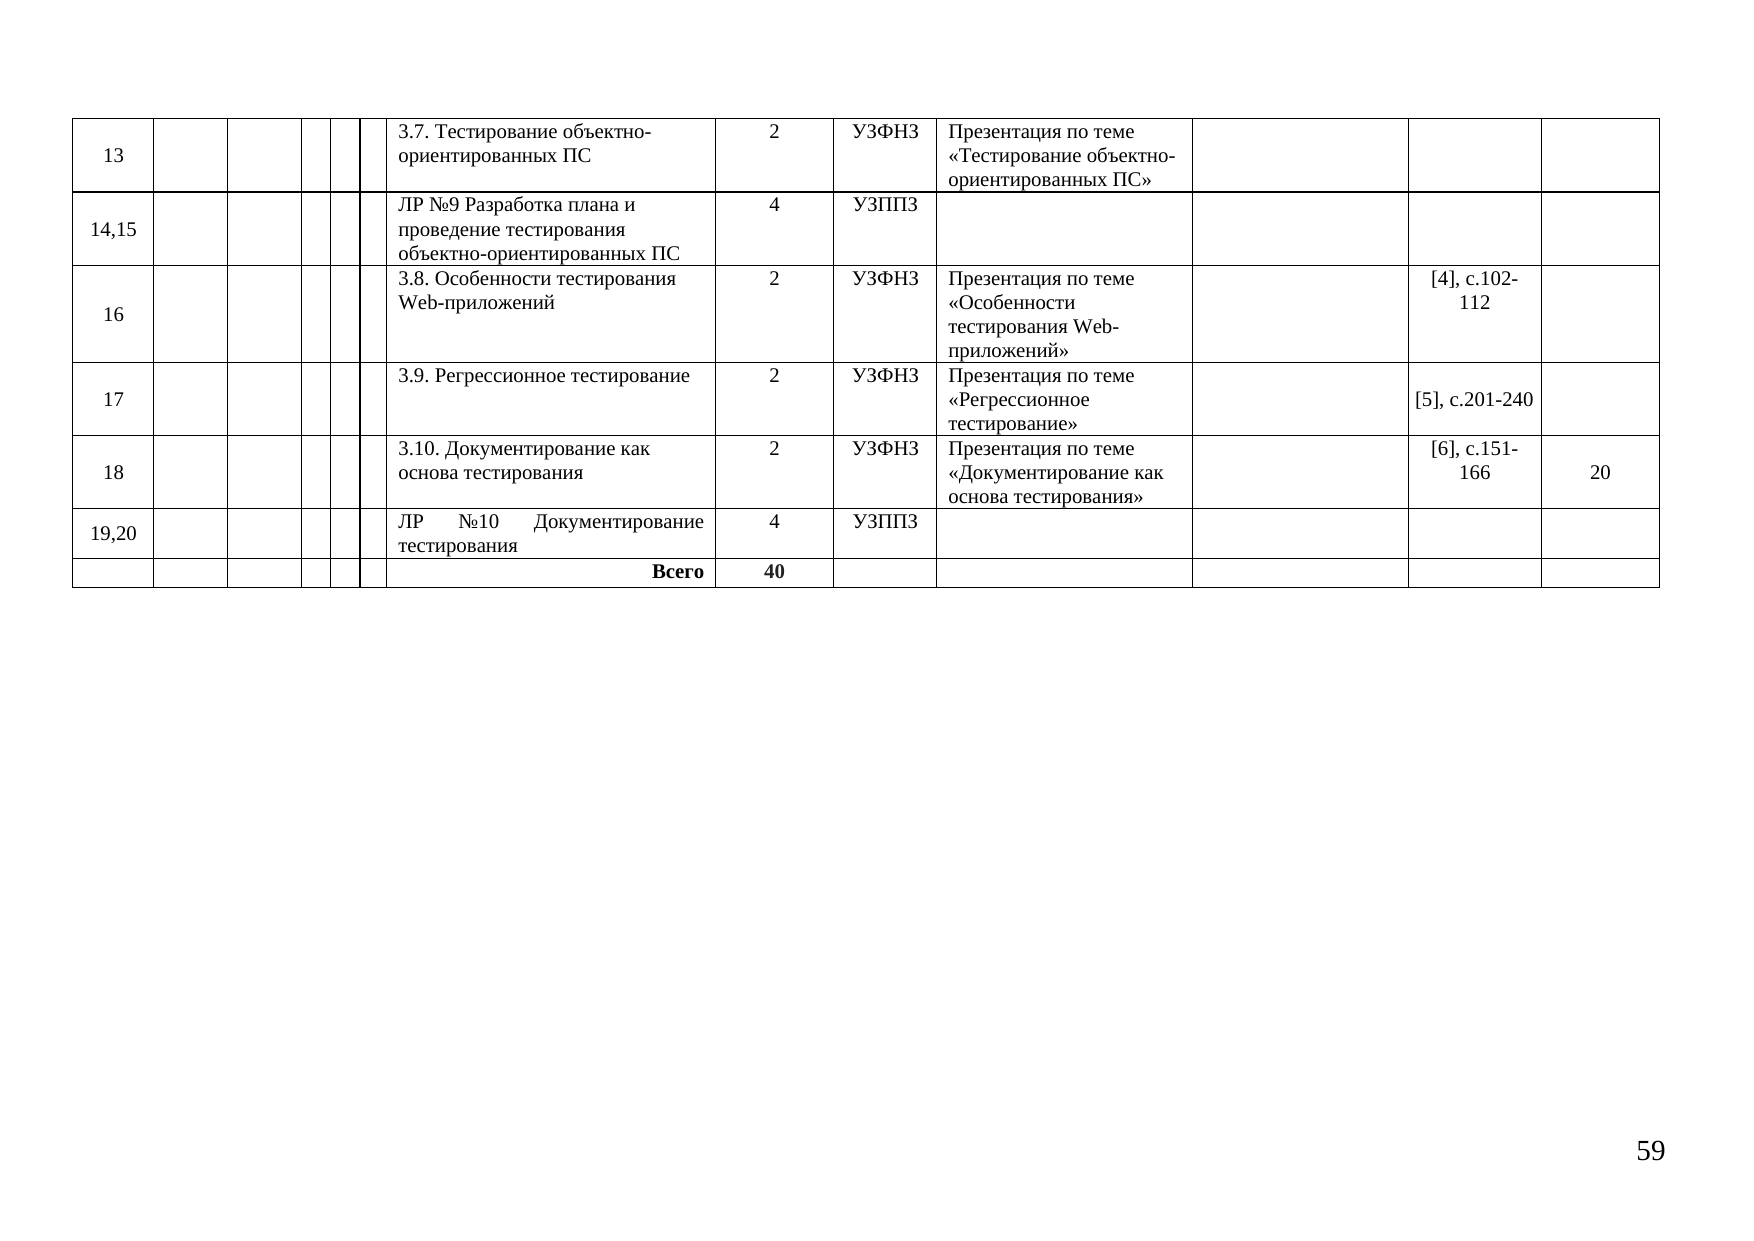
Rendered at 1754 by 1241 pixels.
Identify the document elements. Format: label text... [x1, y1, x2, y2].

table_cell [302, 509, 330, 557]
table_cell [361, 559, 386, 587]
table_cell [154, 559, 227, 587]
table_cell ЛР №10 Документирование тестирования [387, 509, 715, 557]
table_cell [331, 193, 359, 264]
table_cell [361, 436, 386, 508]
table_cell [5], c.201-240 [1409, 363, 1541, 435]
table_cell [1193, 266, 1408, 362]
table_cell Презентация по теме «Документирование как основа тестирования» [937, 436, 1192, 508]
table_cell [361, 119, 386, 191]
table_cell [4], c.102-112 [1409, 266, 1541, 362]
table_cell [1409, 119, 1541, 191]
table_cell УЗППЗ [834, 509, 936, 557]
table_cell [937, 559, 1192, 587]
table_cell 3.8. Особенности тестирования Web-приложений [387, 266, 715, 362]
table_cell [1193, 193, 1408, 264]
table_cell [331, 509, 359, 557]
table_cell [6], c.151-166 [1409, 436, 1541, 508]
table_cell [1409, 559, 1541, 587]
table_cell [302, 193, 330, 264]
table_cell [1193, 363, 1408, 435]
table_cell [1193, 436, 1408, 508]
table_cell [331, 436, 359, 508]
table_cell [937, 509, 1192, 557]
table_cell [361, 266, 386, 362]
table_cell [1409, 509, 1541, 557]
table_cell [834, 559, 936, 587]
table_cell [361, 509, 386, 557]
table_cell [1193, 119, 1408, 191]
table_cell 20 [1542, 436, 1659, 508]
table_cell 2 [716, 363, 833, 435]
table_cell [302, 559, 330, 587]
table_cell Презентация по теме «Тестирование объектно-ориентированных ПС» [937, 119, 1192, 191]
table_cell 13 [73, 119, 153, 191]
table_cell 19,20 [73, 509, 153, 557]
table_cell [228, 363, 301, 435]
table_cell ЛР №9 Разработка плана и проведение тестирования объектно-ориентированных ПС [387, 193, 715, 264]
table_cell [1409, 193, 1541, 264]
table_cell [154, 193, 227, 264]
table_cell УЗФНЗ [834, 119, 936, 191]
table_cell [1542, 266, 1659, 362]
table_cell [331, 363, 359, 435]
table_cell УЗФНЗ [834, 363, 936, 435]
table_cell [361, 193, 386, 264]
table_cell [154, 509, 227, 557]
table_cell Презентация по теме «Регрессионное тестирование» [937, 363, 1192, 435]
table_cell 40 [716, 559, 833, 587]
table_cell Презентация по теме «Особенности тестирования Web-приложений» [937, 266, 1192, 362]
table_cell [302, 266, 330, 362]
table_cell [73, 559, 153, 587]
table_cell [154, 436, 227, 508]
table_cell УЗФНЗ [834, 266, 936, 362]
table_cell [302, 119, 330, 191]
table_cell [228, 266, 301, 362]
table_cell 18 [73, 436, 153, 508]
table_cell УЗФНЗ [834, 436, 936, 508]
table_cell 4 [716, 193, 833, 264]
table_cell 17 [73, 363, 153, 435]
table_cell [331, 119, 359, 191]
table_cell 14,15 [73, 193, 153, 264]
table_cell [1542, 193, 1659, 264]
table_cell [154, 266, 227, 362]
table_cell [228, 509, 301, 557]
table_cell [1542, 509, 1659, 557]
table_cell 4 [716, 509, 833, 557]
table_cell [1542, 363, 1659, 435]
table_cell [154, 119, 227, 191]
table_cell [1193, 509, 1408, 557]
table_cell [1542, 559, 1659, 587]
table_cell 3.10. Документирование как основа тестирования [387, 436, 715, 508]
table_cell [302, 363, 330, 435]
table_cell 2 [716, 436, 833, 508]
table_cell [1193, 559, 1408, 587]
table_cell [228, 193, 301, 264]
table_cell [937, 193, 1192, 264]
table_cell [228, 119, 301, 191]
table_cell 3.9. Регрессионное тестирование [387, 363, 715, 435]
table_cell Всего [387, 559, 715, 587]
table_cell [331, 559, 359, 587]
table_cell [228, 559, 301, 587]
table_cell [361, 363, 386, 435]
table_cell [302, 436, 330, 508]
table_cell [1542, 119, 1659, 191]
table_cell [228, 436, 301, 508]
table_cell 2 [716, 119, 833, 191]
table_cell 16 [73, 266, 153, 362]
table_cell 3.7. Тестирование объектно-ориентированных ПС [387, 119, 715, 191]
table_cell [331, 266, 359, 362]
table_cell 2 [716, 266, 833, 362]
table_cell [154, 363, 227, 435]
table_cell УЗППЗ [834, 193, 936, 264]
